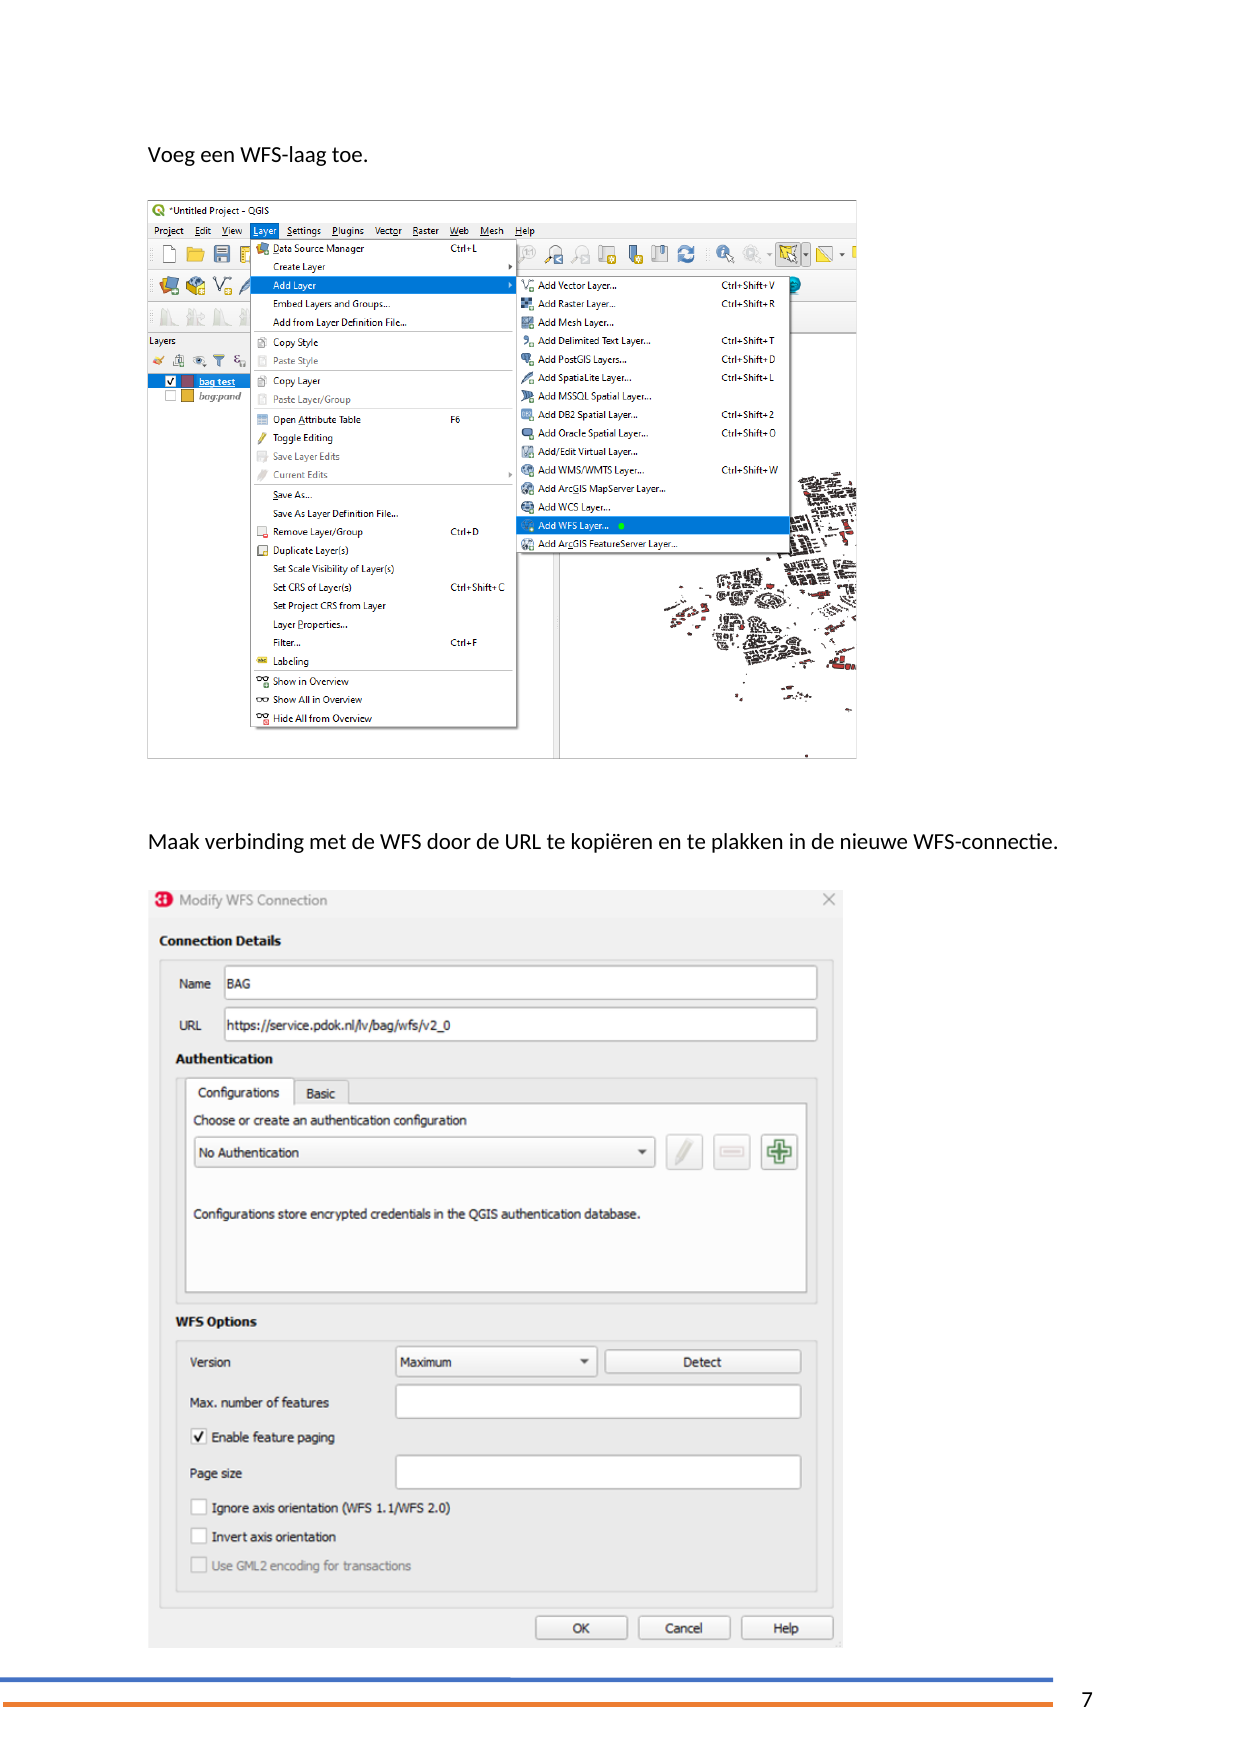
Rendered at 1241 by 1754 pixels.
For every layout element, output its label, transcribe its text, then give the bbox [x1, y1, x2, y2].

picture [147, 200, 857, 759]
text Maak verbinding met de WFS door de URL te kopiëren en te plakken in de nieuwe WFS-connectie. [148, 827, 1092, 855]
picture [148, 890, 843, 1648]
text Voeg een WFS-laag toe. [148, 140, 1092, 168]
